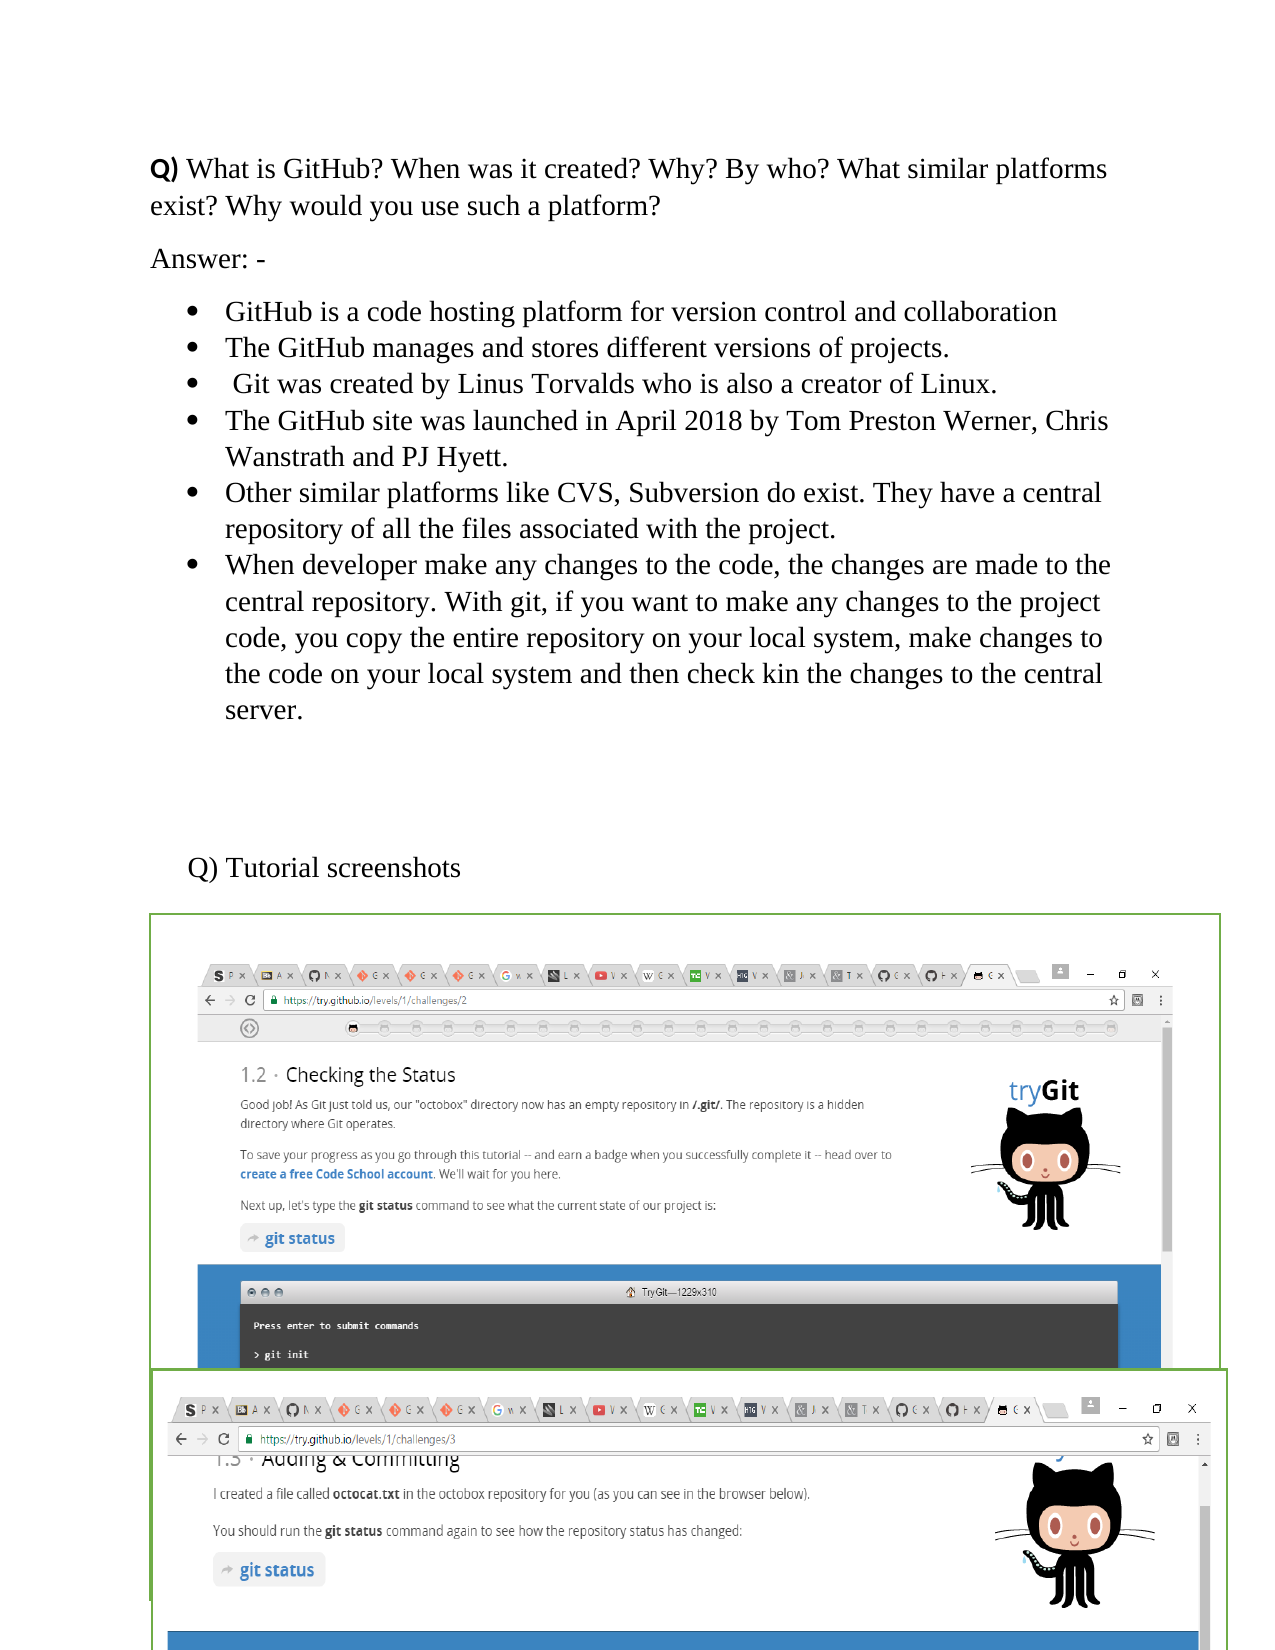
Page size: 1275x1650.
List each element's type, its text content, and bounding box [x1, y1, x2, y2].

list The GitHub site was launched in April 2018 by Tom Preston Werner, Chris Wanstrath and PJ Hyett. [187, 403, 1125, 472]
text Q) Tutorial screenshots [187, 851, 1125, 884]
list Git was created by Linus Torvalds who is also a creator of Linux. [187, 366, 1125, 400]
list Other similar platforms like CVS, Subversion do exist. They have a central repository of all the files associated with the project. [187, 475, 1125, 545]
list The GitHub manages and stores different versions of projects. [187, 330, 1125, 364]
list When developer make any changes to the code, the changes are made to the central repository. With git, if you want to make any changes to the project code, you copy the entire repository on your local system, make changes to the code on your local system and then check kin the changes to the central server. [187, 547, 1125, 726]
picture [167, 1397, 1211, 1650]
picture [197, 964, 1173, 1368]
text Answer: - [150, 241, 1125, 274]
text Q) What is GitHub? When was it created? Why? By who? What similar platforms exist? Why would you use such a platform? [150, 150, 1125, 222]
list GitHub is a code hosting platform for version control and collaboration [187, 294, 1125, 327]
